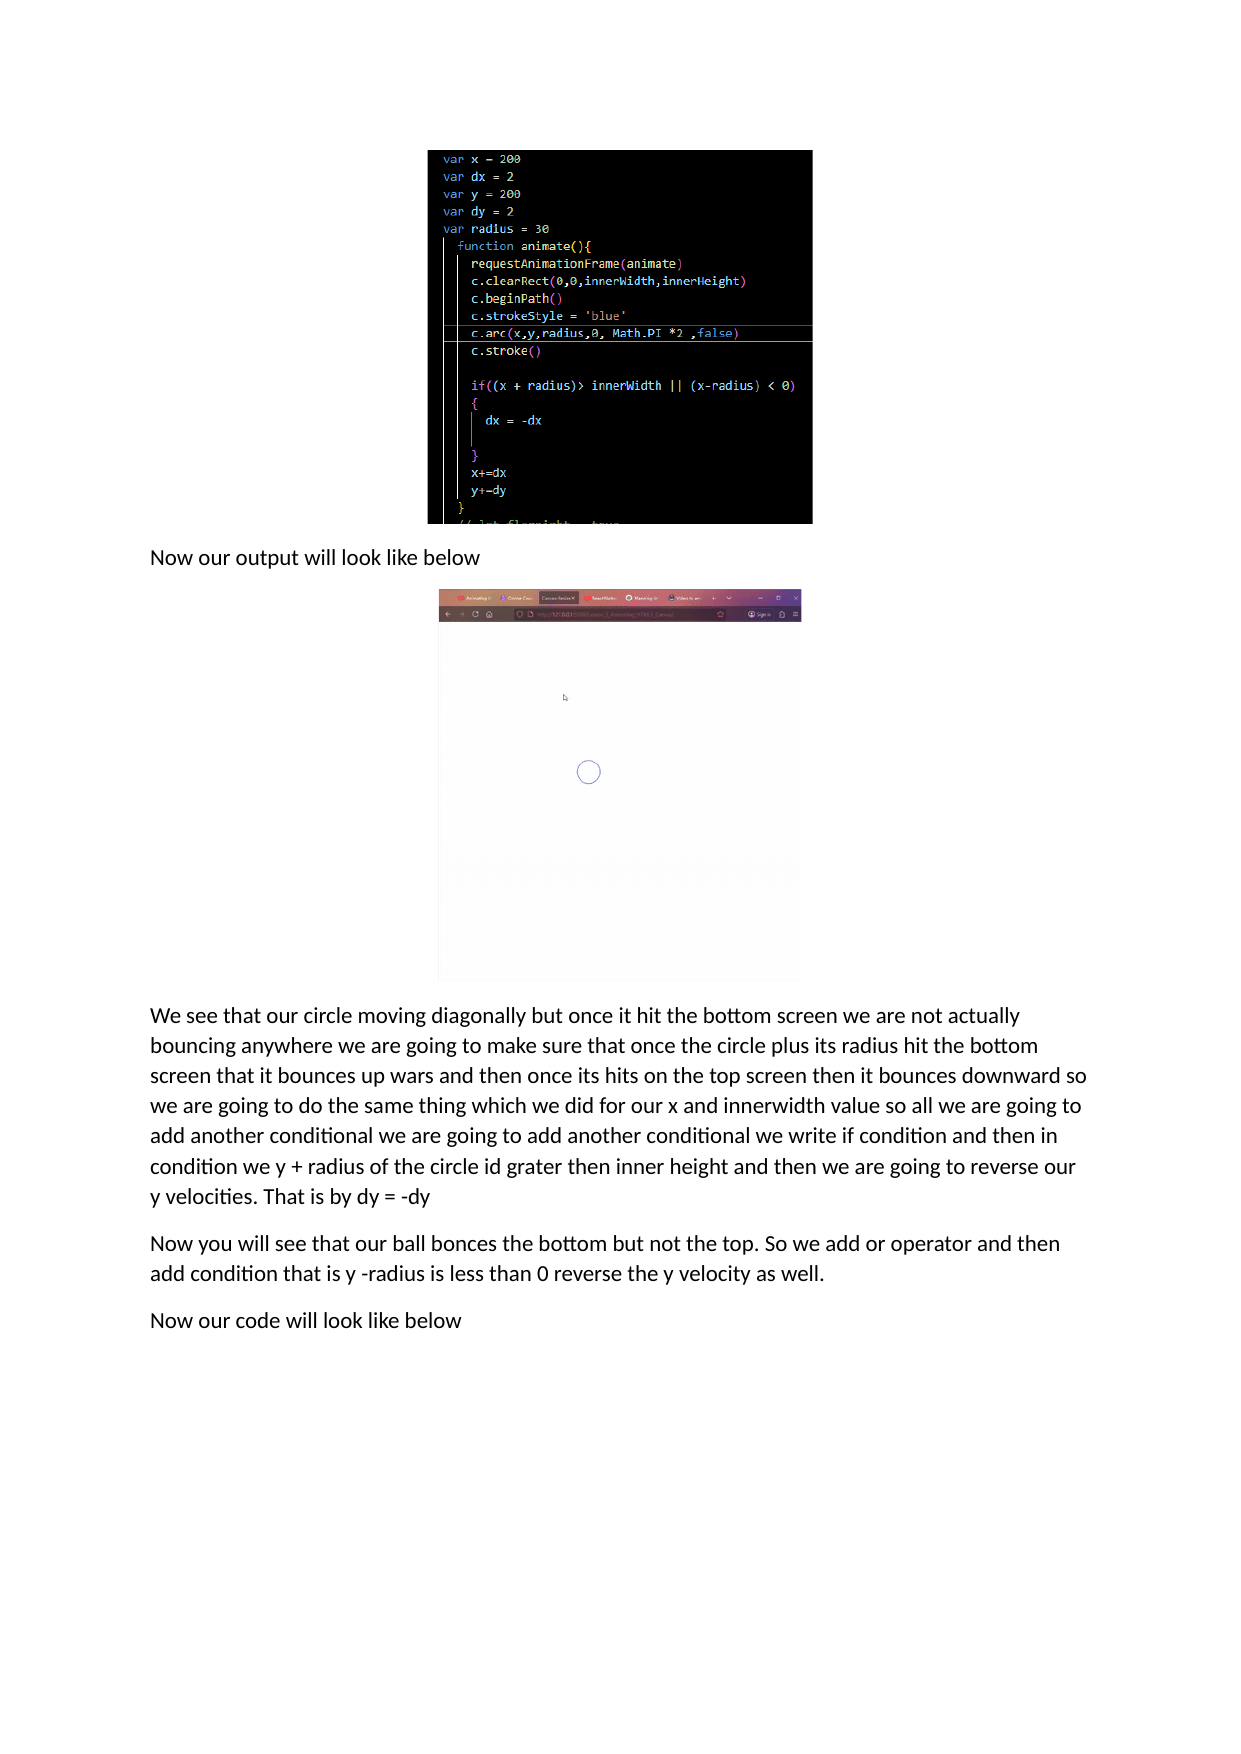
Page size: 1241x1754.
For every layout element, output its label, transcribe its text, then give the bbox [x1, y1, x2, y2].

text Now our code will look like below [150, 1306, 1090, 1334]
text Now our output will look like below [150, 543, 1090, 571]
picture [438, 589, 802, 982]
picture [427, 150, 813, 524]
text We see that our circle moving diagonally but once it hit the bottom screen we are not actually bouncing anywhere we are going to make sure that once the circle plus its radius hit the bottom screen that it bounces up wars and then once its hits on the top screen then it bounces downward so we are going to do the same thing which we did for our x and innerwidth value so all we are going to add another conditional we are going to add another conditional we write if condition and then in condition we y + radius of the circle id grater then inner height and then we are going to reverse our y velocities. That is by dy = -dy [150, 1001, 1090, 1210]
text Now you will see that our ball bonces the bottom but not the top. So we add or operator and then add condition that is y -radius is less than 0 reverse the y velocity as well. [150, 1229, 1090, 1287]
